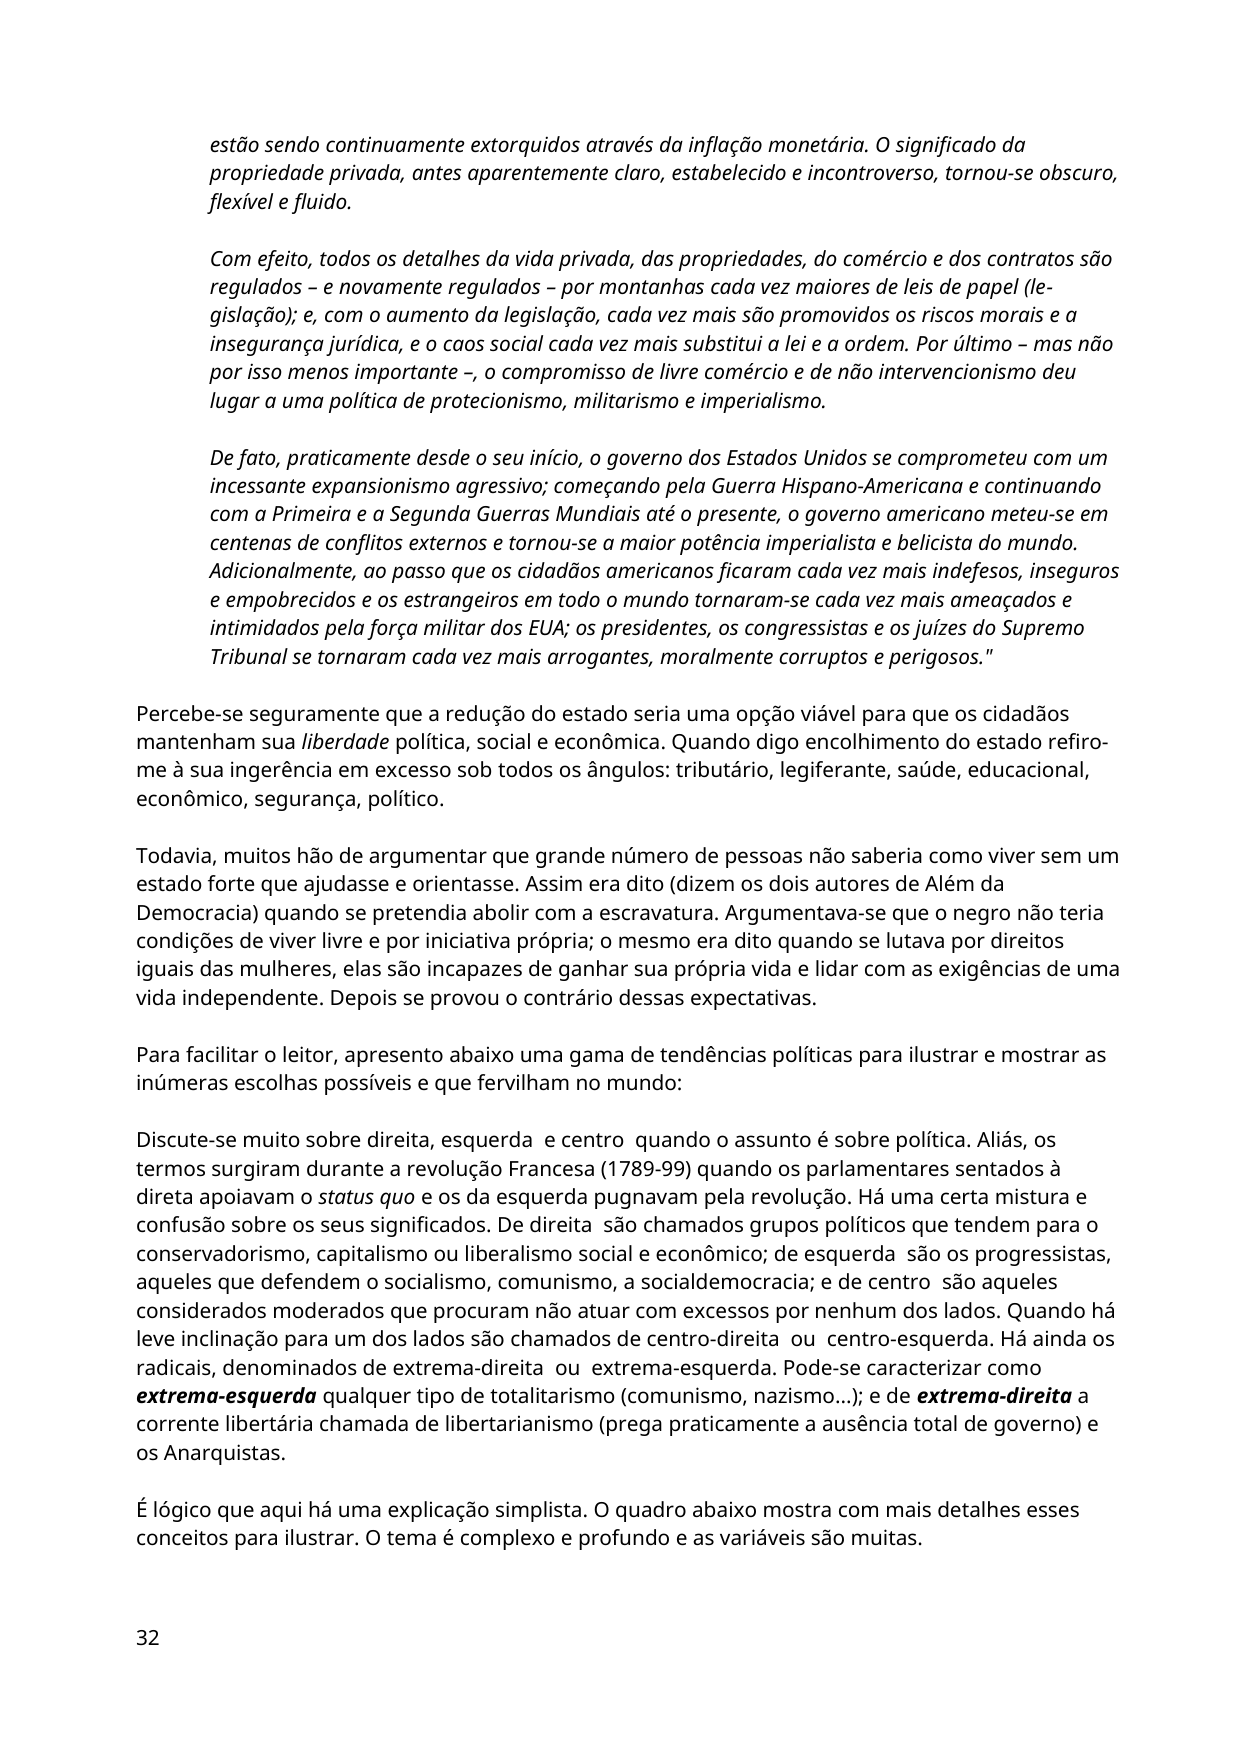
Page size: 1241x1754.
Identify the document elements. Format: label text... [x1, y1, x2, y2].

text De fato, praticamente desde o seu início, o governo dos Estados Unidos se comprometeu com um incessante expansionismo agressivo; começando pela Guerra Hispano-Americana e continuando com a Primeira e a Segunda Guerras Mundiais até o presente, o governo americano meteu-se em centenas de conflitos externos e tornou-se a maior potência imperialista e belicista do mundo. Adicionalmente, ao passo que os cidadãos americanos ficaram cada vez mais indefesos, inseguros e empobrecidos e os estrangeiros em todo o mundo tornaram-se cada vez mais ameaçados e intimidados pela força militar dos EUA; os presidentes, os congressistas e os juízes do Supremo Tribunal se tornaram cada vez mais arrogantes, moralmente corruptos e perigosos." [209, 443, 1122, 670]
text Para facilitar o leitor, apresento abaixo uma gama de tendências políticas para ilustrar e mostrar as inúmeras escolhas possíveis e que fervilham no mundo: [136, 1040, 1122, 1097]
text Percebe-se seguramente que a redução do estado seria uma opção viável para que os cidadãos mantenham sua liberdade política, social e econômica. Quando digo encolhimento do estado refiro-me à sua ingerência em excesso sob todos os ângulos: tributário, legiferante, saúde, educacional, econômico, segurança, político. [136, 699, 1122, 812]
text Com efeito, todos os detalhes da vida privada, das propriedades, do comércio e dos contratos são regulados – e novamente regulados – por montanhas cada vez maiores de leis de papel (legislação); e, com o aumento da legislação, cada vez mais são promovidos os riscos morais e a insegurança jurídica, e o caos social cada vez mais substitui a lei e a ordem. Por último – mas não por isso menos importante –, o compromisso de livre comércio e de não intervencionismo deu lugar a uma política de protecionismo, militarismo e imperialismo. [209, 244, 1122, 414]
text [209, 130, 1122, 215]
text É lógico que aqui há uma explicação simplista. O quadro abaixo mostra com mais detalhes esses conceitos para ilustrar. O tema é complexo e profundo e as variáveis são muitas. [136, 1495, 1122, 1552]
text Discute-se muito sobre direita, esquerda e centro quando o assunto é sobre política. Aliás, os termos surgiram durante a revolução Francesa (1789-99) quando os parlamentares sentados à direta apoiavam o status quo e os da esquerda pugnavam pela revolução. Há uma certa mistura e confusão sobre os seus significados. De direita são chamados grupos políticos que tendem para o conservadorismo, capitalismo ou liberalismo social e econômico; de esquerda são os progressistas, aqueles que defendem o socialismo, comunismo, a socialdemocracia; e de centro são aqueles considerados moderados que procuram não atuar com excessos por nenhum dos lados. Quando há leve inclinação para um dos lados são chamados de centro-direita ou centro-esquerda. Há ainda os radicais, denominados de extrema-direita ou extrema-esquerda. Pode-se caracterizar como extrema-esquerda qualquer tipo de totalitarismo (comunismo, nazismo...); e de extrema-direita a corrente libertária chamada de libertarianismo (prega praticamente a ausência total de governo) e os Anarquistas. [136, 1125, 1122, 1466]
text Todavia, muitos hão de argumentar que grande número de pessoas não saberia como viver sem um estado forte que ajudasse e orientasse. Assim era dito (dizem os dois autores de Além da Democracia) quando se pretendia abolir com a escravatura. Argumentava-se que o negro não teria condições de viver livre e por iniciativa própria; o mesmo era dito quando se lutava por direitos iguais das mulheres, elas são incapazes de ganhar sua própria vida e lidar com as exigências de uma vida independente. Depois se provou o contrário dessas expectativas. [136, 841, 1122, 1011]
